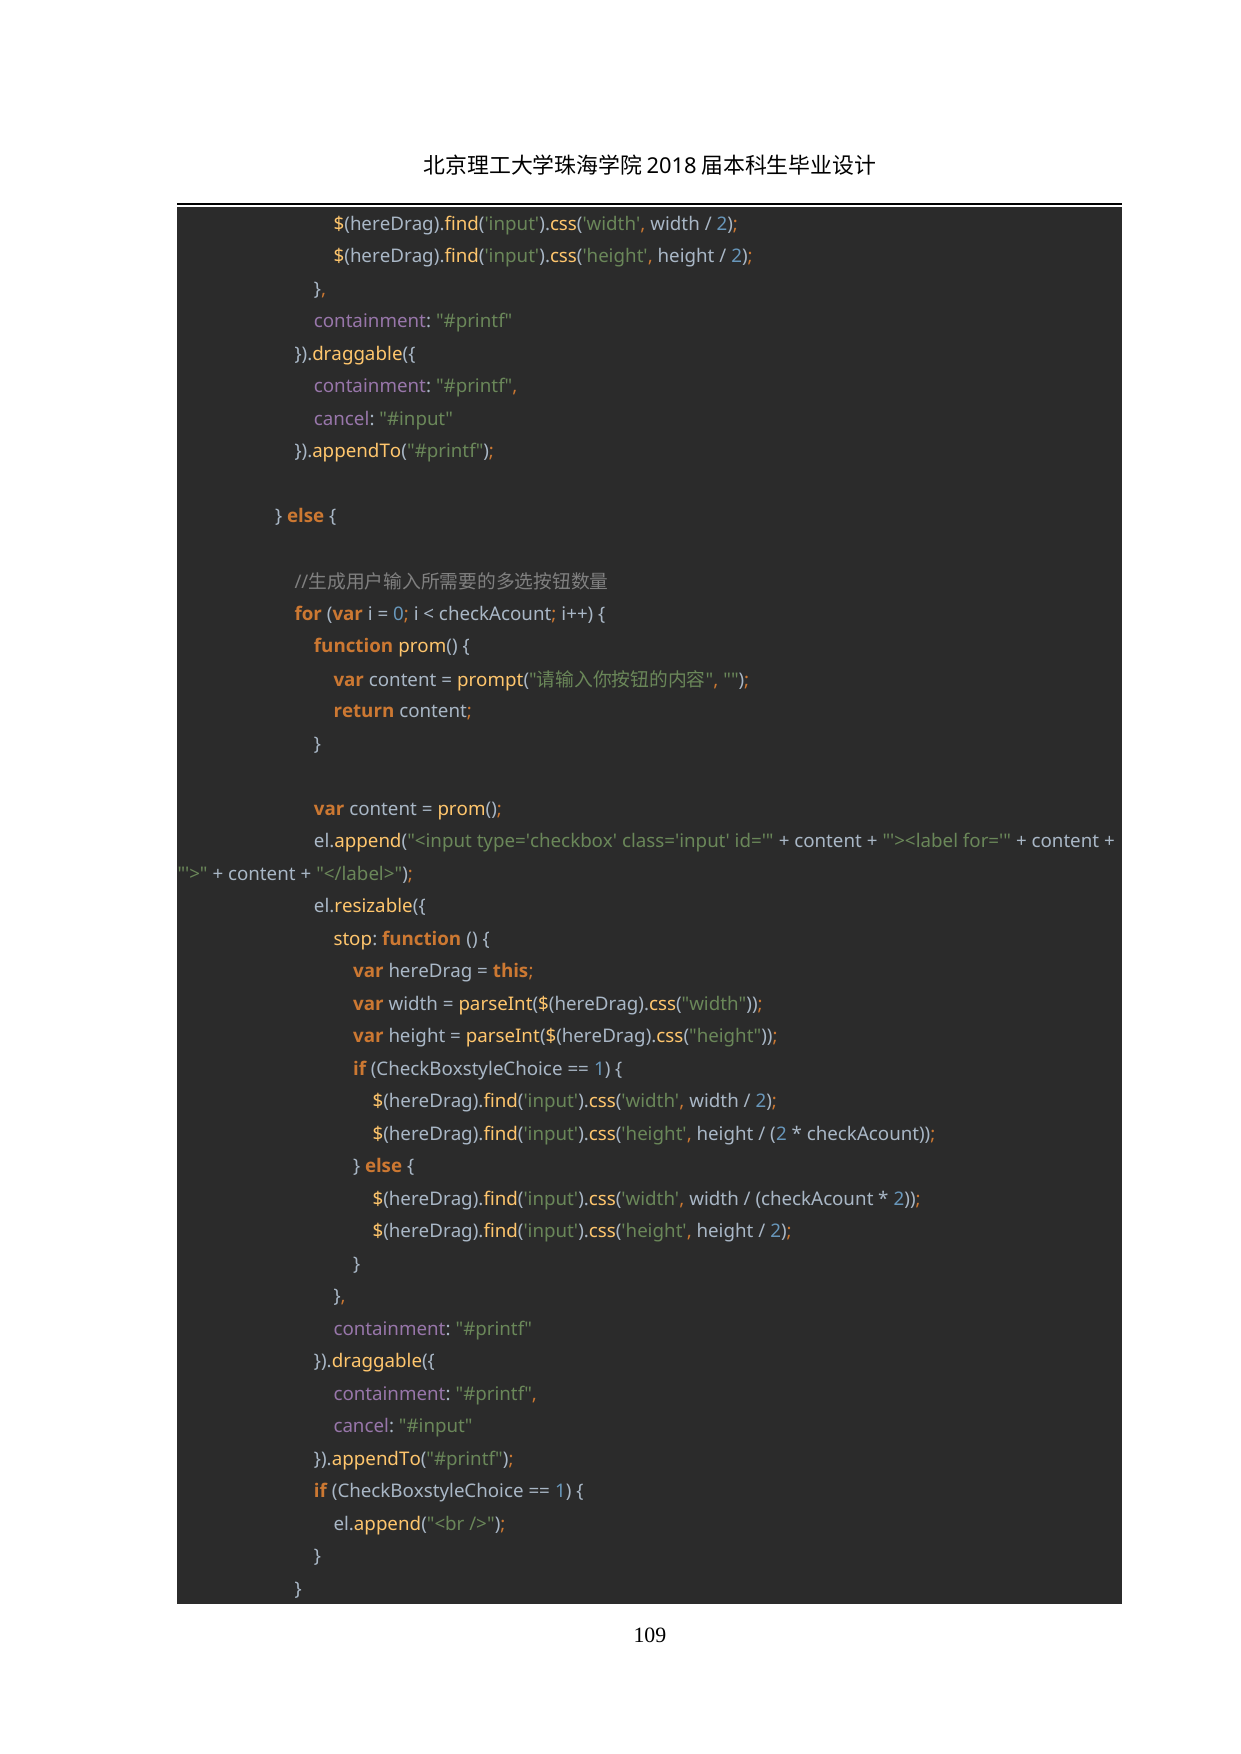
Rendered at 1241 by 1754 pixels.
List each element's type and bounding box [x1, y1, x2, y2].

text [177, 207, 1122, 1604]
